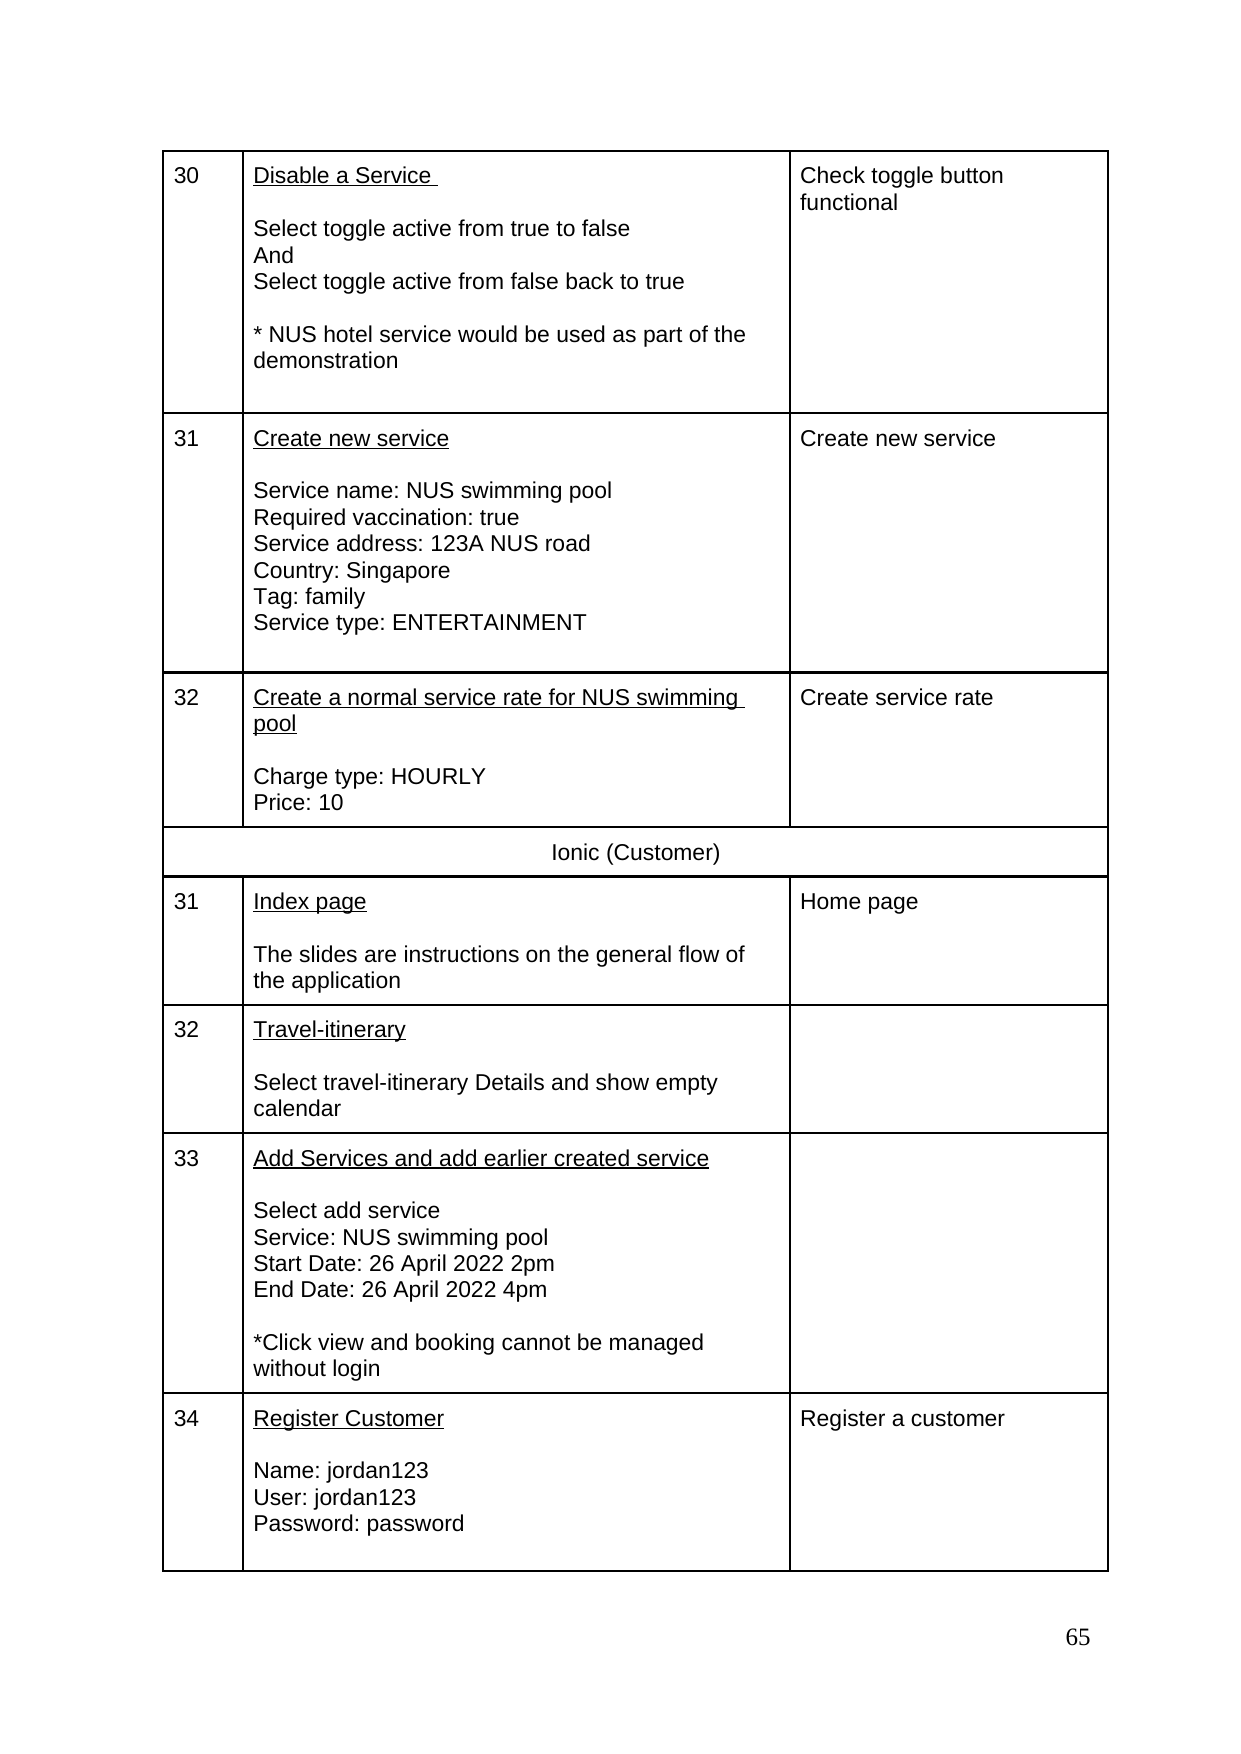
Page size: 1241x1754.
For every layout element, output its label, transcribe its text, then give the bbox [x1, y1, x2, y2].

table_cell Index page The slides are instructions on the general flow of the application [244, 878, 789, 1004]
table_cell 32 [164, 674, 242, 826]
table_cell Register a customer [791, 1394, 1107, 1569]
table_cell Create a normal service rate for NUS swimming pool Charge type: HOURLY Price: 10 [244, 674, 789, 826]
table_cell 31 [164, 414, 242, 671]
table_cell 32 [164, 1006, 242, 1132]
table_cell Disable a Service Select toggle active from true to false And Select toggle active from false back to true * NUS hotel service would be used as part of the demonstration [244, 152, 789, 412]
table_cell Travel-itinerary Select travel-itinerary Details and show empty calendar [244, 1006, 789, 1132]
table_cell 33 [164, 1134, 242, 1392]
table_cell Create new service Service name: NUS swimming pool Required vaccination: true Service address: 123A NUS road Country: Singapore Tag: family Service type: ENTERTAINMENT [244, 414, 789, 671]
table_cell [791, 1134, 1107, 1392]
table_cell 30 [164, 152, 242, 412]
table_cell Create service rate [791, 674, 1107, 826]
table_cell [244, 1394, 789, 1569]
table_cell Ionic (Customer) [164, 828, 1107, 875]
table_cell Home page [791, 878, 1107, 1004]
table_cell Check toggle button functional [791, 152, 1107, 412]
table_cell [791, 1006, 1107, 1132]
table_cell 31 [164, 878, 242, 1004]
table_cell Create new service [791, 414, 1107, 671]
table_cell Add Services and add earlier created service Select add service Service: NUS swimming pool Start Date: 26 April 2022 2pm End Date: 26 April 2022 4pm *Click view and booking cannot be managed without login [244, 1134, 789, 1392]
table_cell 34 [164, 1394, 242, 1569]
